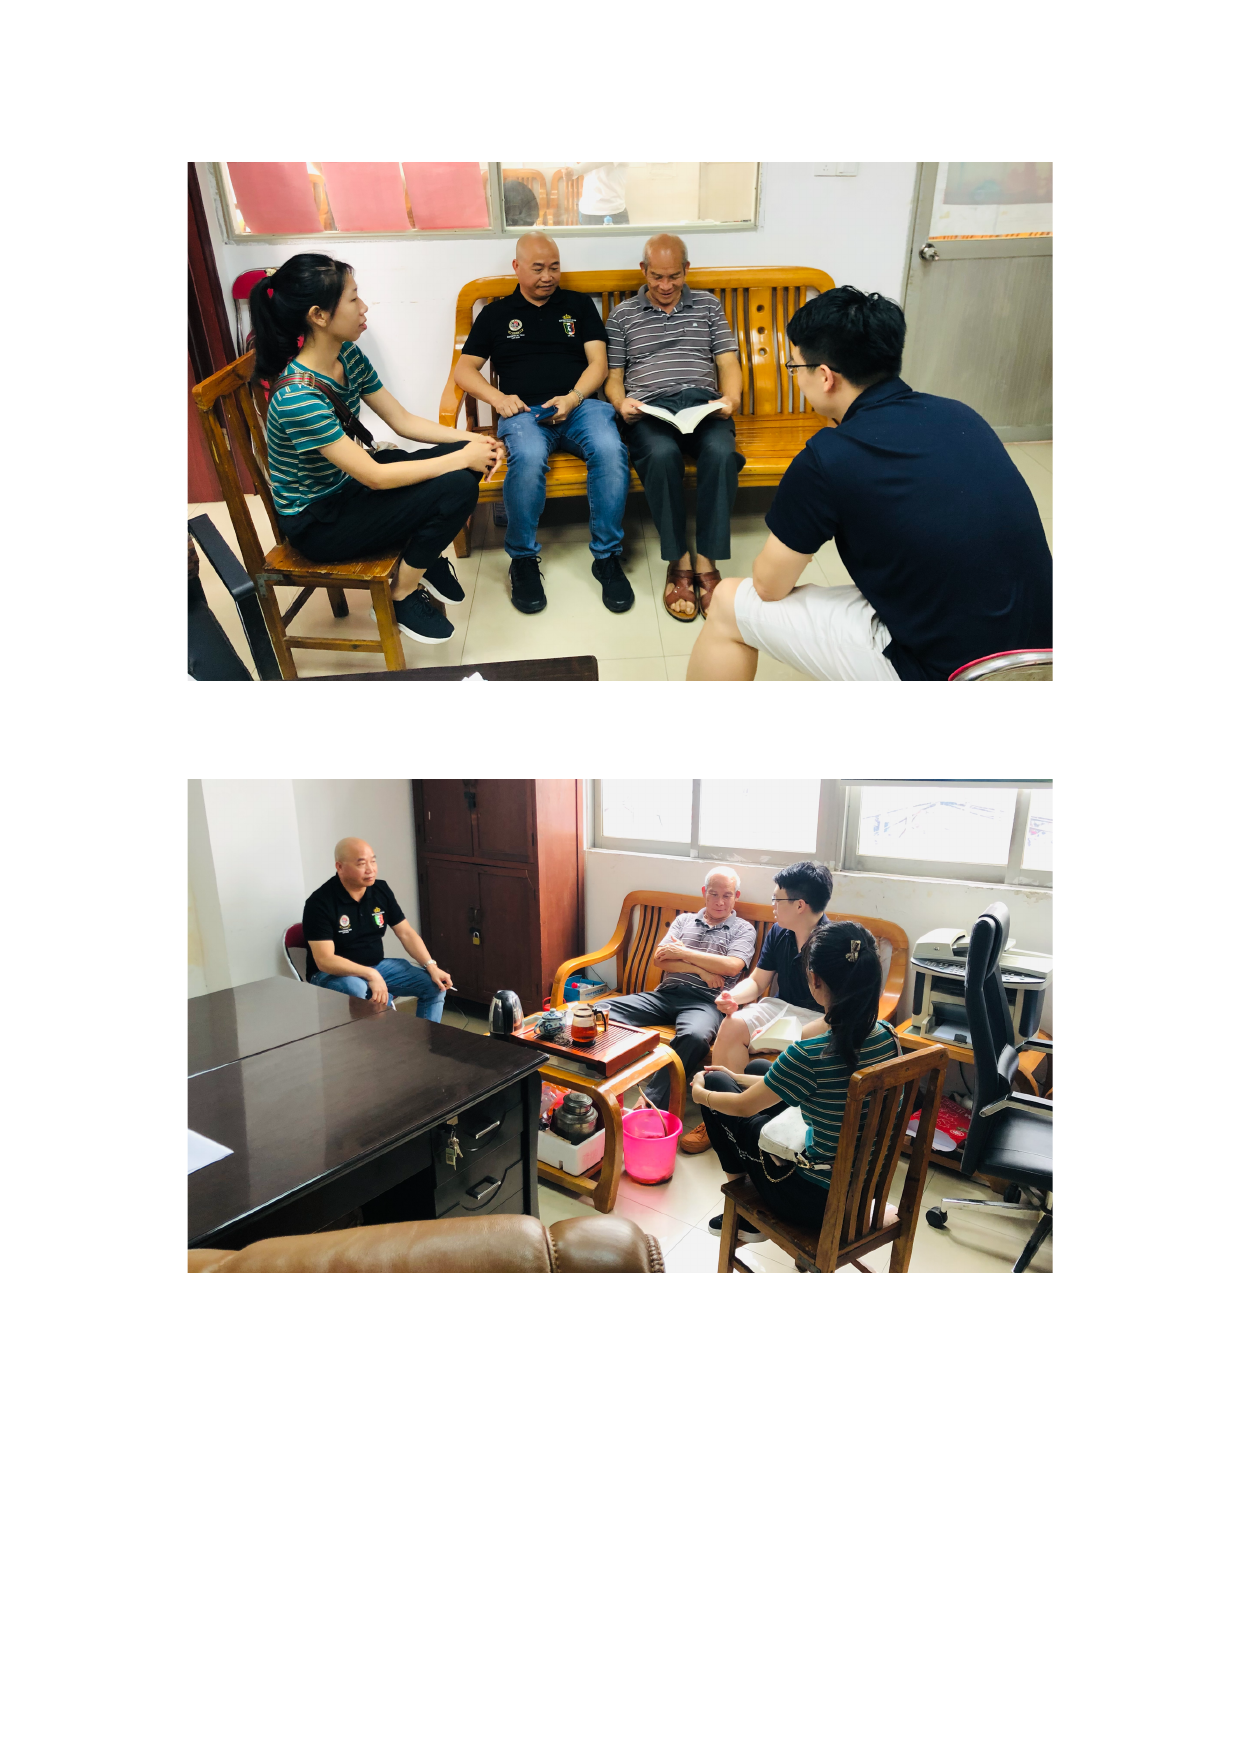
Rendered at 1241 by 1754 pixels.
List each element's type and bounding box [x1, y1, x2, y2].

picture [187, 162, 1053, 681]
picture [187, 779, 1053, 1273]
